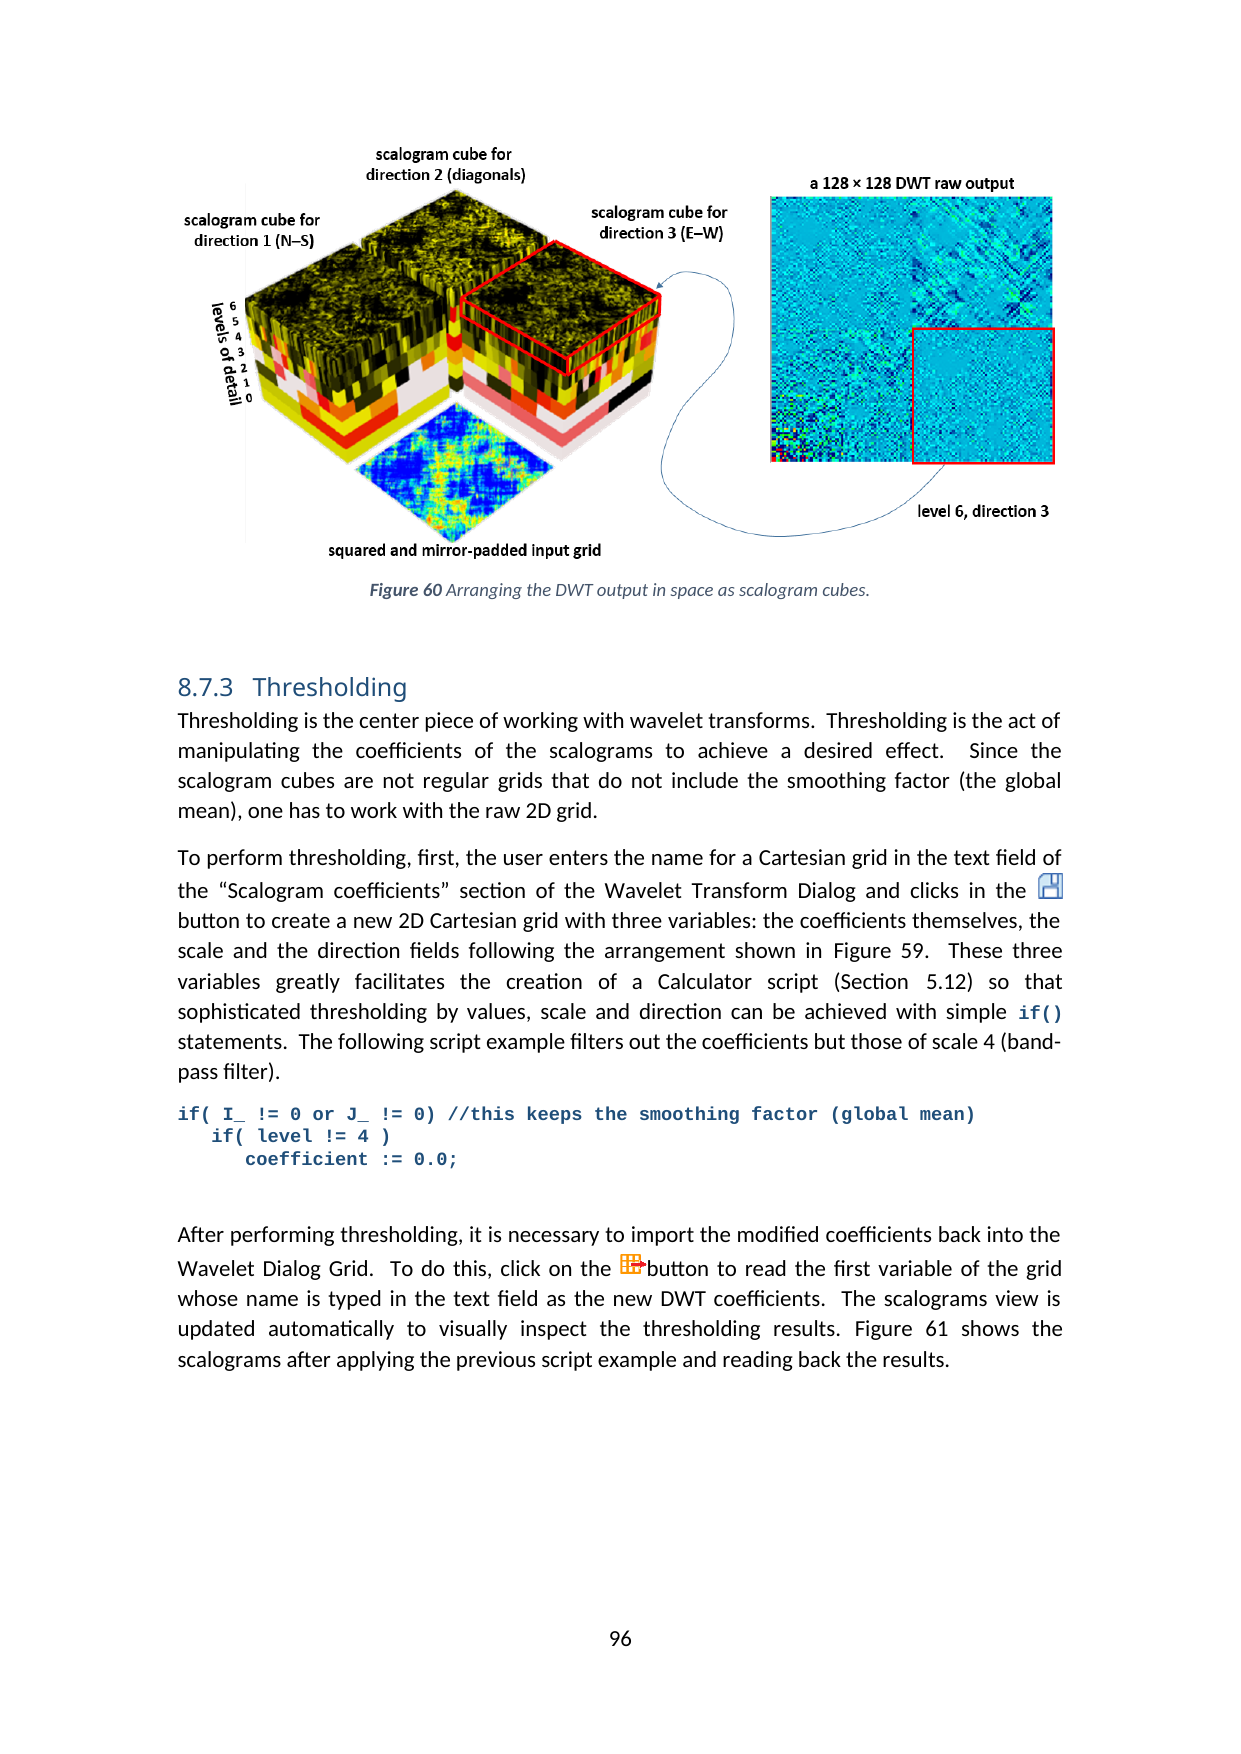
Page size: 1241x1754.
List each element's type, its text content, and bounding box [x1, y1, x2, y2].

text To perform thresholding, first, the user enters the name for a Cartesian grid in the text field of the “Scalogram coefficients” section of the Wavelet Transform Dialog and clicks in the button to create a new 2D Cartesian grid with three variables: the coefficients themselves, the scale and the direction fields following the arrangement shown in Figure 59. These three variables greatly facilitates the creation of a Calculator script (Section 5.12) so that sophisticated thresholding by values, scale and direction can be achieved with simple if() statements. The following script example filters out the coefficients but those of scale 4 (band-pass filter). [177, 843, 1063, 1086]
text coefficient := 0.0; [177, 1150, 1063, 1171]
subtitle Thresholding [177, 669, 1063, 703]
text if( I_ != 0 or J_ != 0) //this keeps the smoothing factor (global mean) [177, 1104, 1063, 1126]
text After performing thresholding, it is necessary to import the modified coefficients back into the Wavelet Dialog Grid. To do this, click on the button to read the first variable of the grid whose name is typed in the text field as the new DWT coefficients. The scalograms view is updated automatically to visually inspect the thresholding results. Figure 61 shows the scalograms after applying the previous script example and reading back the results. [177, 1220, 1063, 1373]
picture [620, 1250, 647, 1277]
picture [177, 147, 1062, 560]
text if( level != 4 ) [177, 1127, 1063, 1148]
text Thresholding is the center piece of working with wavelet transforms. Thresholding is the act of manipulating the coefficients of the scalograms to achieve a desired effect. Since the scalogram cubes are not regular grids that do not include the smoothing factor (the global mean), one has to work with the raw 2D grid. [177, 706, 1063, 825]
picture [1038, 873, 1063, 899]
text Figure 60 Arranging the DWT output in space as scalogram cubes. [177, 579, 1063, 602]
